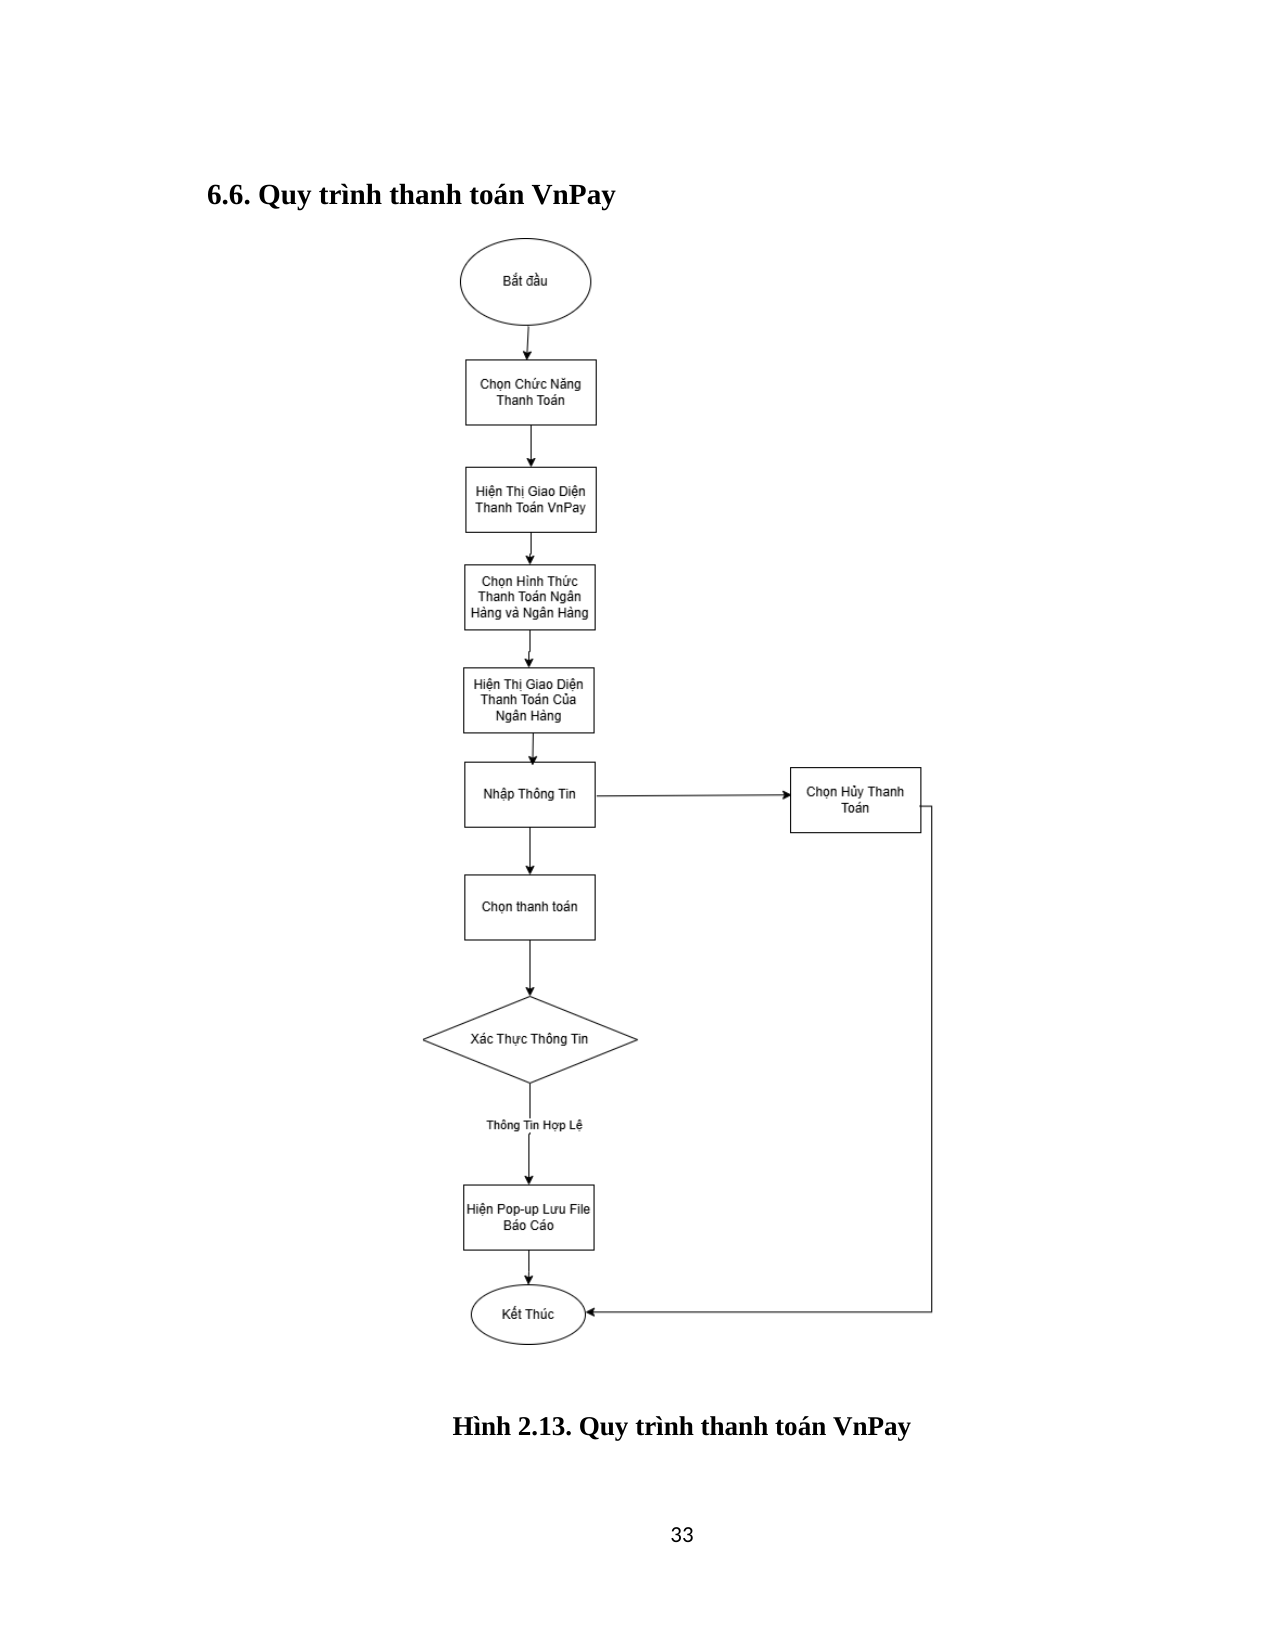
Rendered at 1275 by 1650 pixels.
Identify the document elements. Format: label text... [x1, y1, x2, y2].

subtitle 6.6. Quy trình thanh toán VnPay [207, 177, 1157, 211]
picture [422, 238, 941, 1345]
text Hình 2.13. Quy trình thanh toán VnPay [207, 1410, 1157, 1441]
